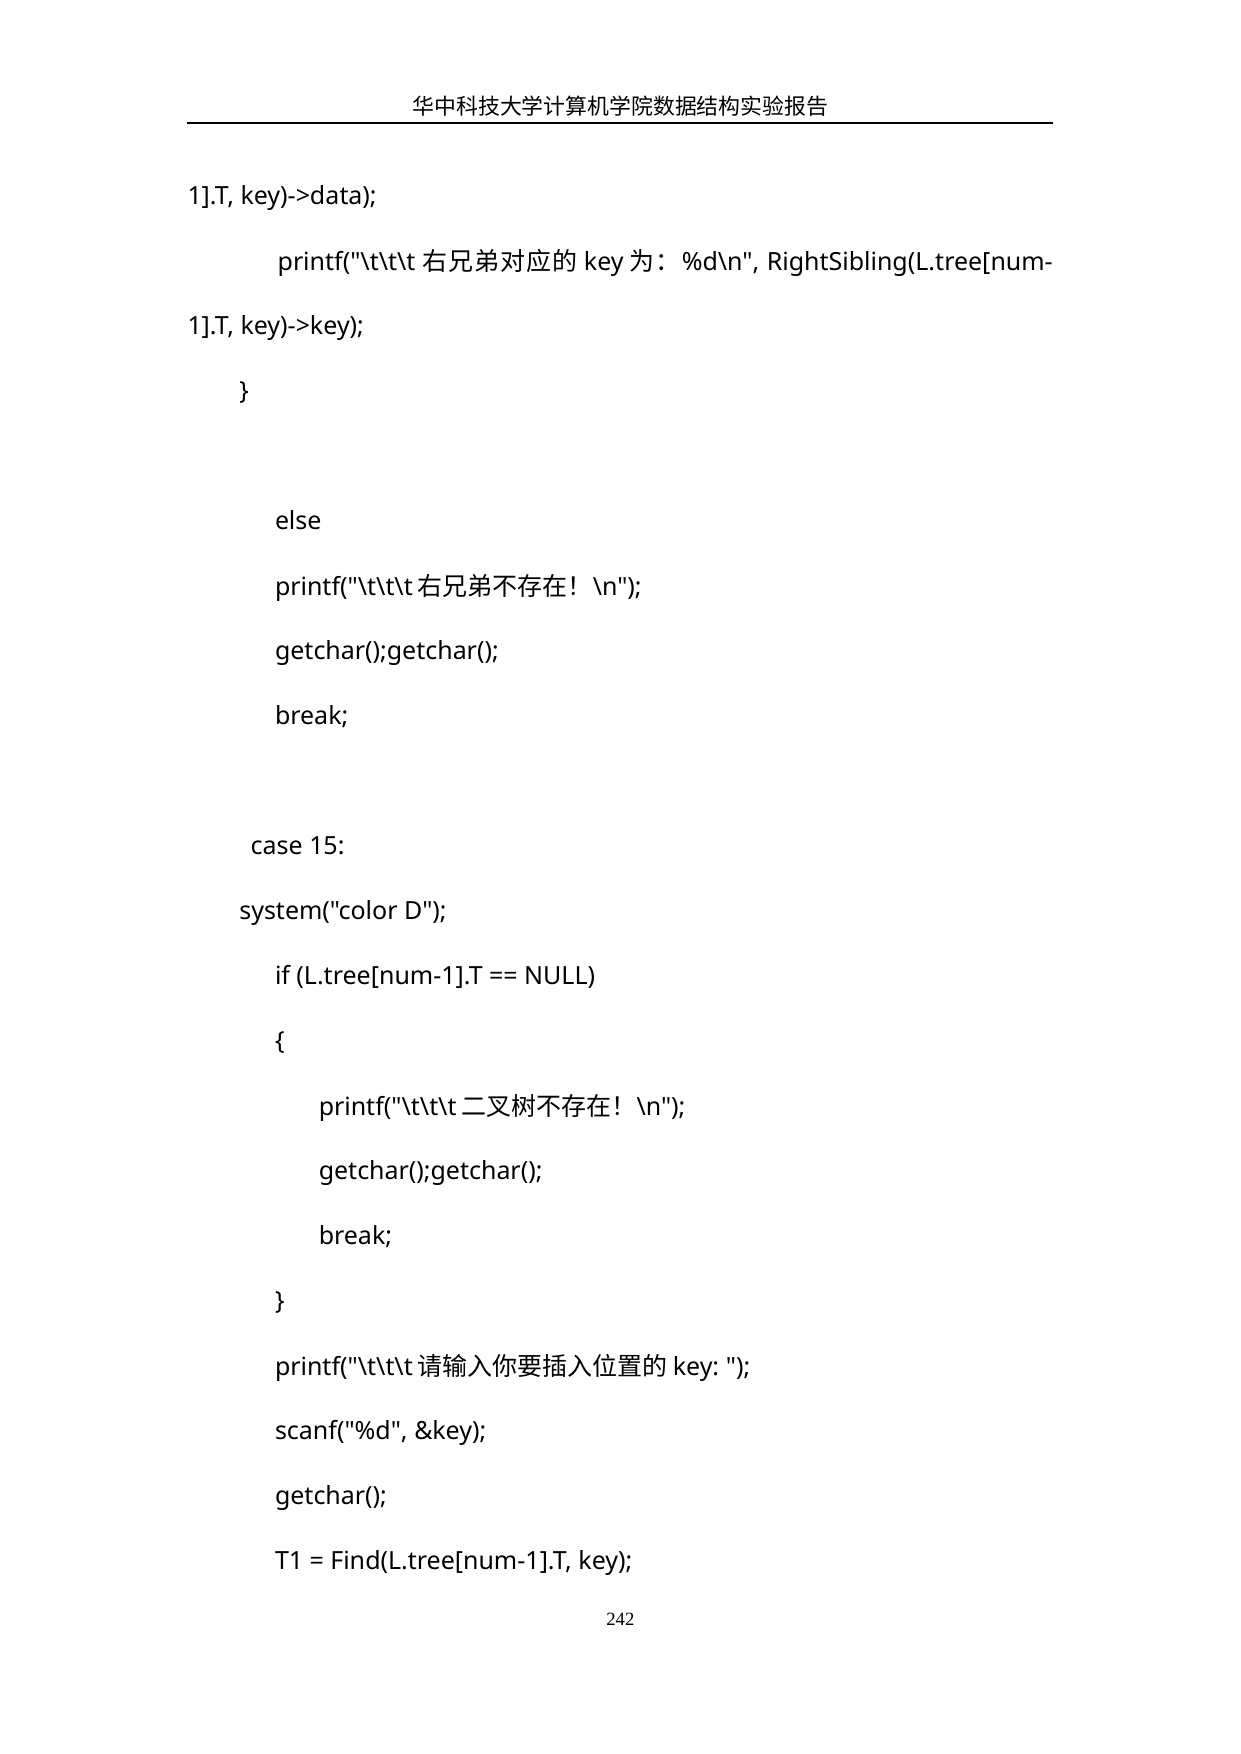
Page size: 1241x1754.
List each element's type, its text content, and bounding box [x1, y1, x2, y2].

text system("color D"); [187, 877, 1053, 942]
text getchar(); [187, 1462, 1053, 1527]
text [187, 162, 1053, 227]
text } [187, 357, 1053, 422]
text printf("\t\t\t二叉树不存在！\n"); [187, 1072, 1053, 1137]
text scanf("%d", &key); [187, 1397, 1053, 1462]
text if (L.tree[num-1].T == NULL) [187, 942, 1053, 1007]
text } [187, 1267, 1053, 1332]
text else [187, 487, 1053, 552]
text printf("\t\t\t右兄弟对应的key为：%d\n", RightSibling(L.tree[num-1].T, key)->key); [187, 227, 1053, 357]
text getchar();getchar(); [187, 617, 1053, 682]
text case 15: [187, 812, 1053, 877]
text T1 = Find(L.tree[num-1].T, key); [187, 1527, 1053, 1592]
text printf("\t\t\t右兄弟不存在！\n"); [187, 552, 1053, 617]
text { [187, 1007, 1053, 1072]
text getchar();getchar(); [187, 1137, 1053, 1202]
text break; [187, 682, 1053, 747]
text break; [187, 1202, 1053, 1267]
text printf("\t\t\t请输入你要插入位置的key: "); [187, 1332, 1053, 1397]
